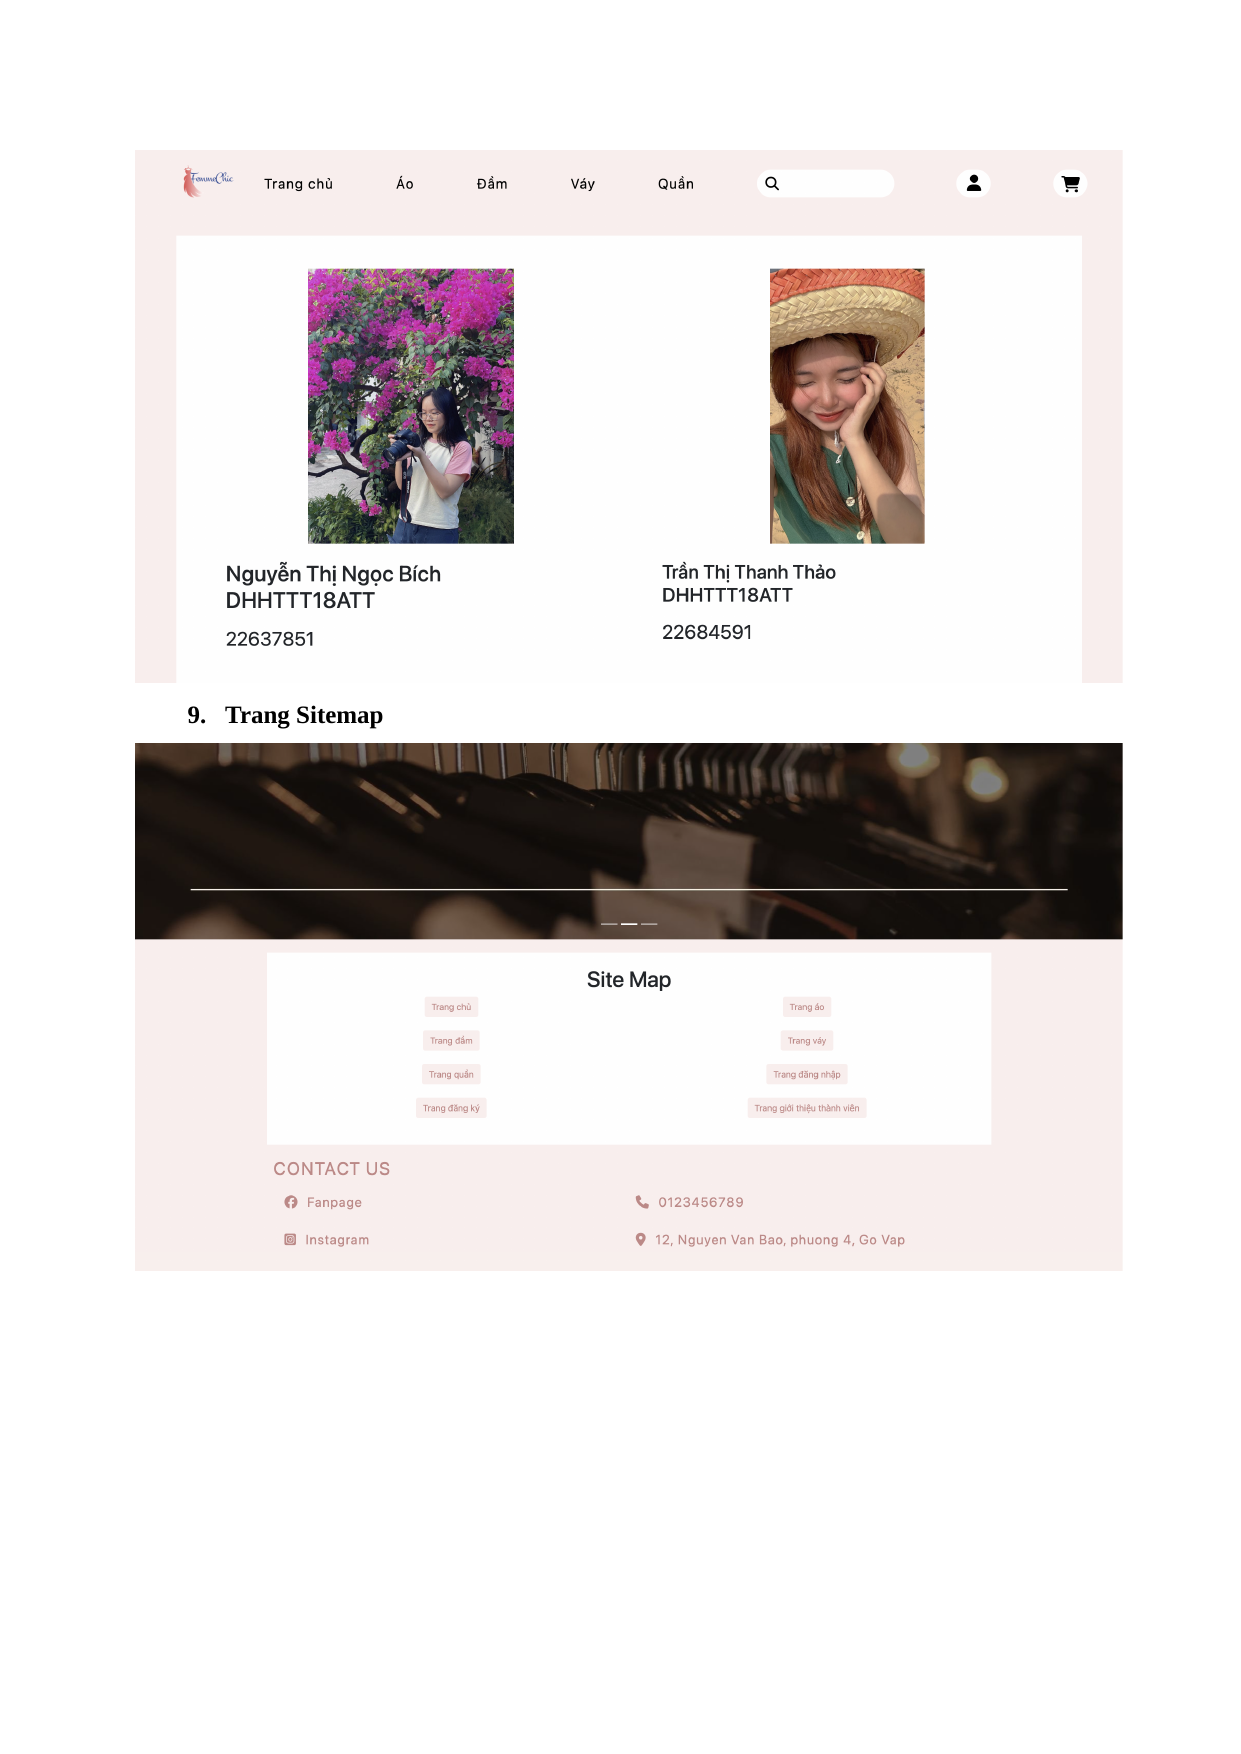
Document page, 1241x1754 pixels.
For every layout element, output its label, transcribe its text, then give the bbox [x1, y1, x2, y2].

list Trang Sitemap [187, 700, 1090, 729]
picture [135, 150, 1123, 683]
picture [135, 743, 1123, 1271]
